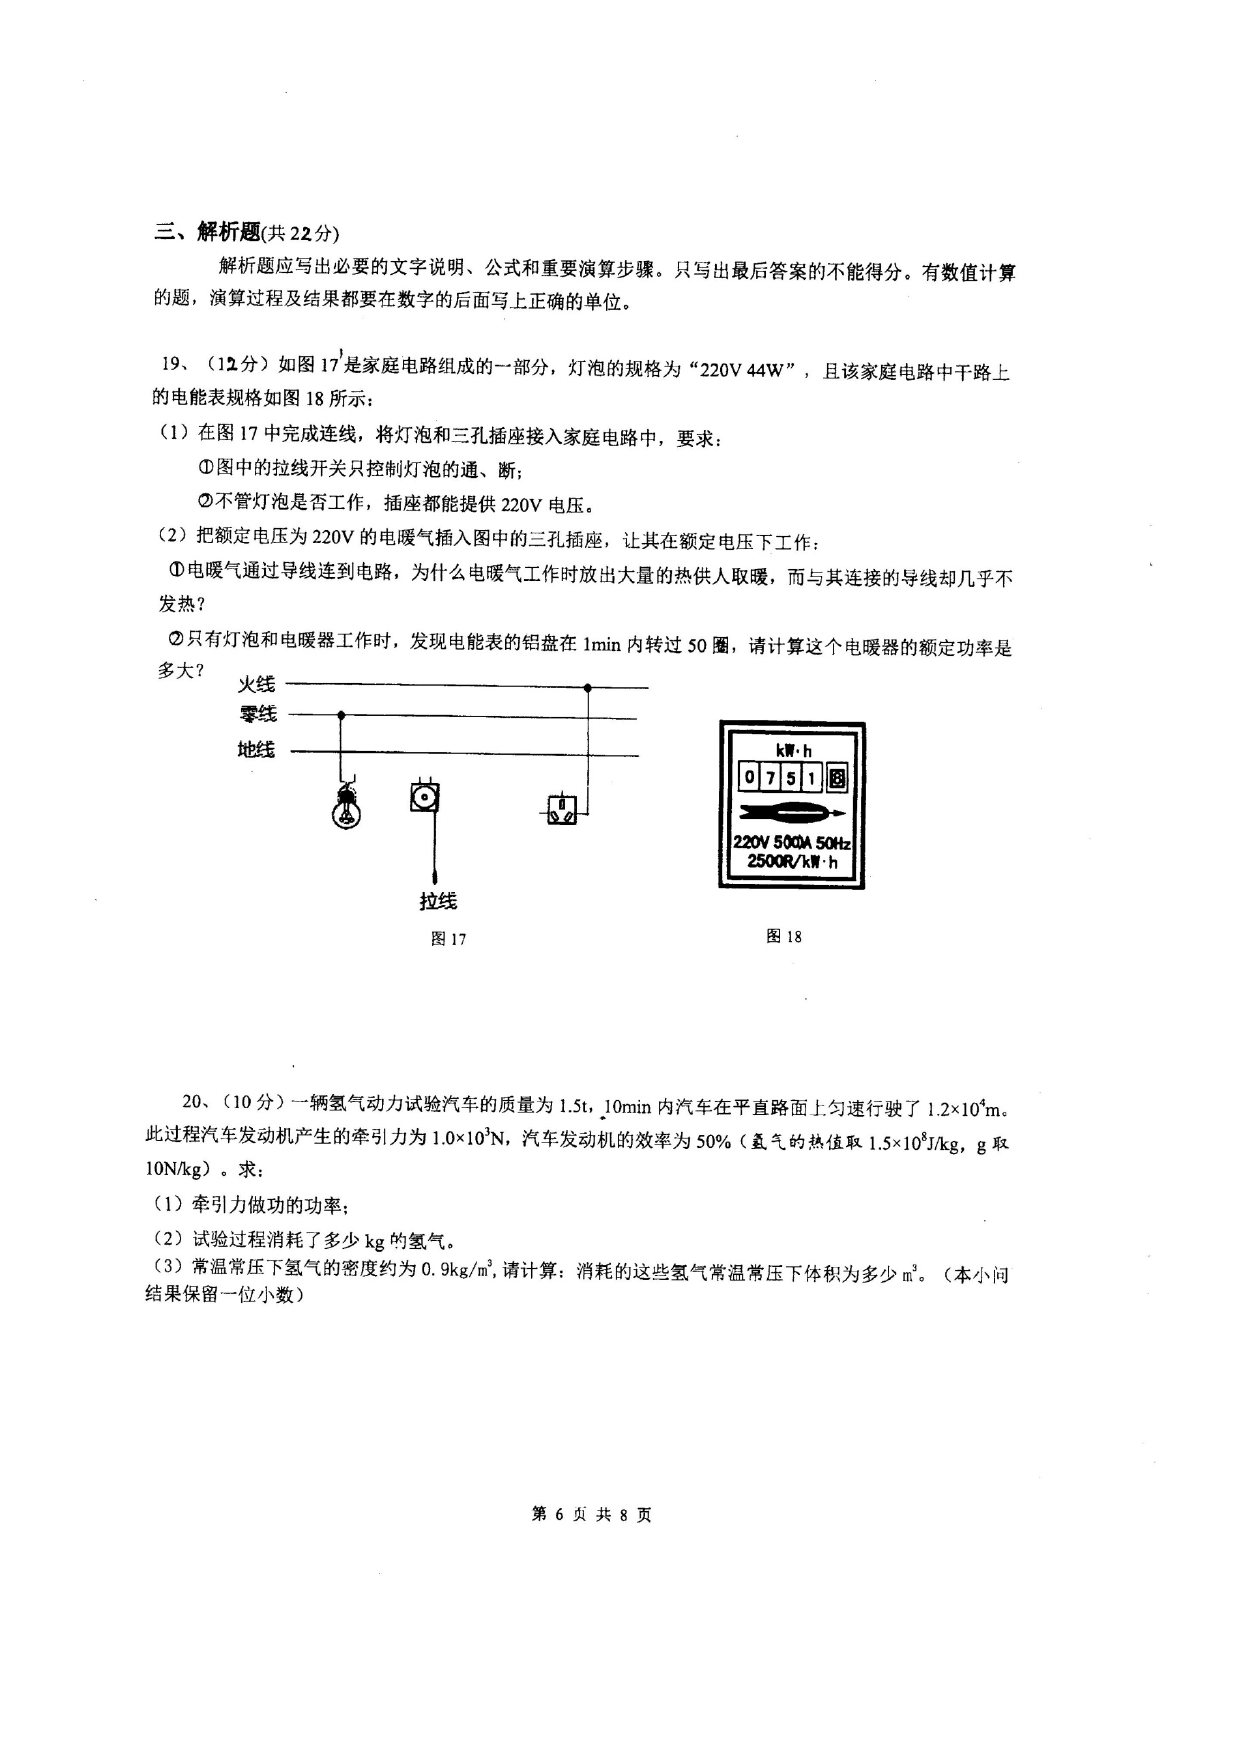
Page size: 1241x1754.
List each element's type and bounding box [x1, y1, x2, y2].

picture [75, 80, 1166, 1594]
